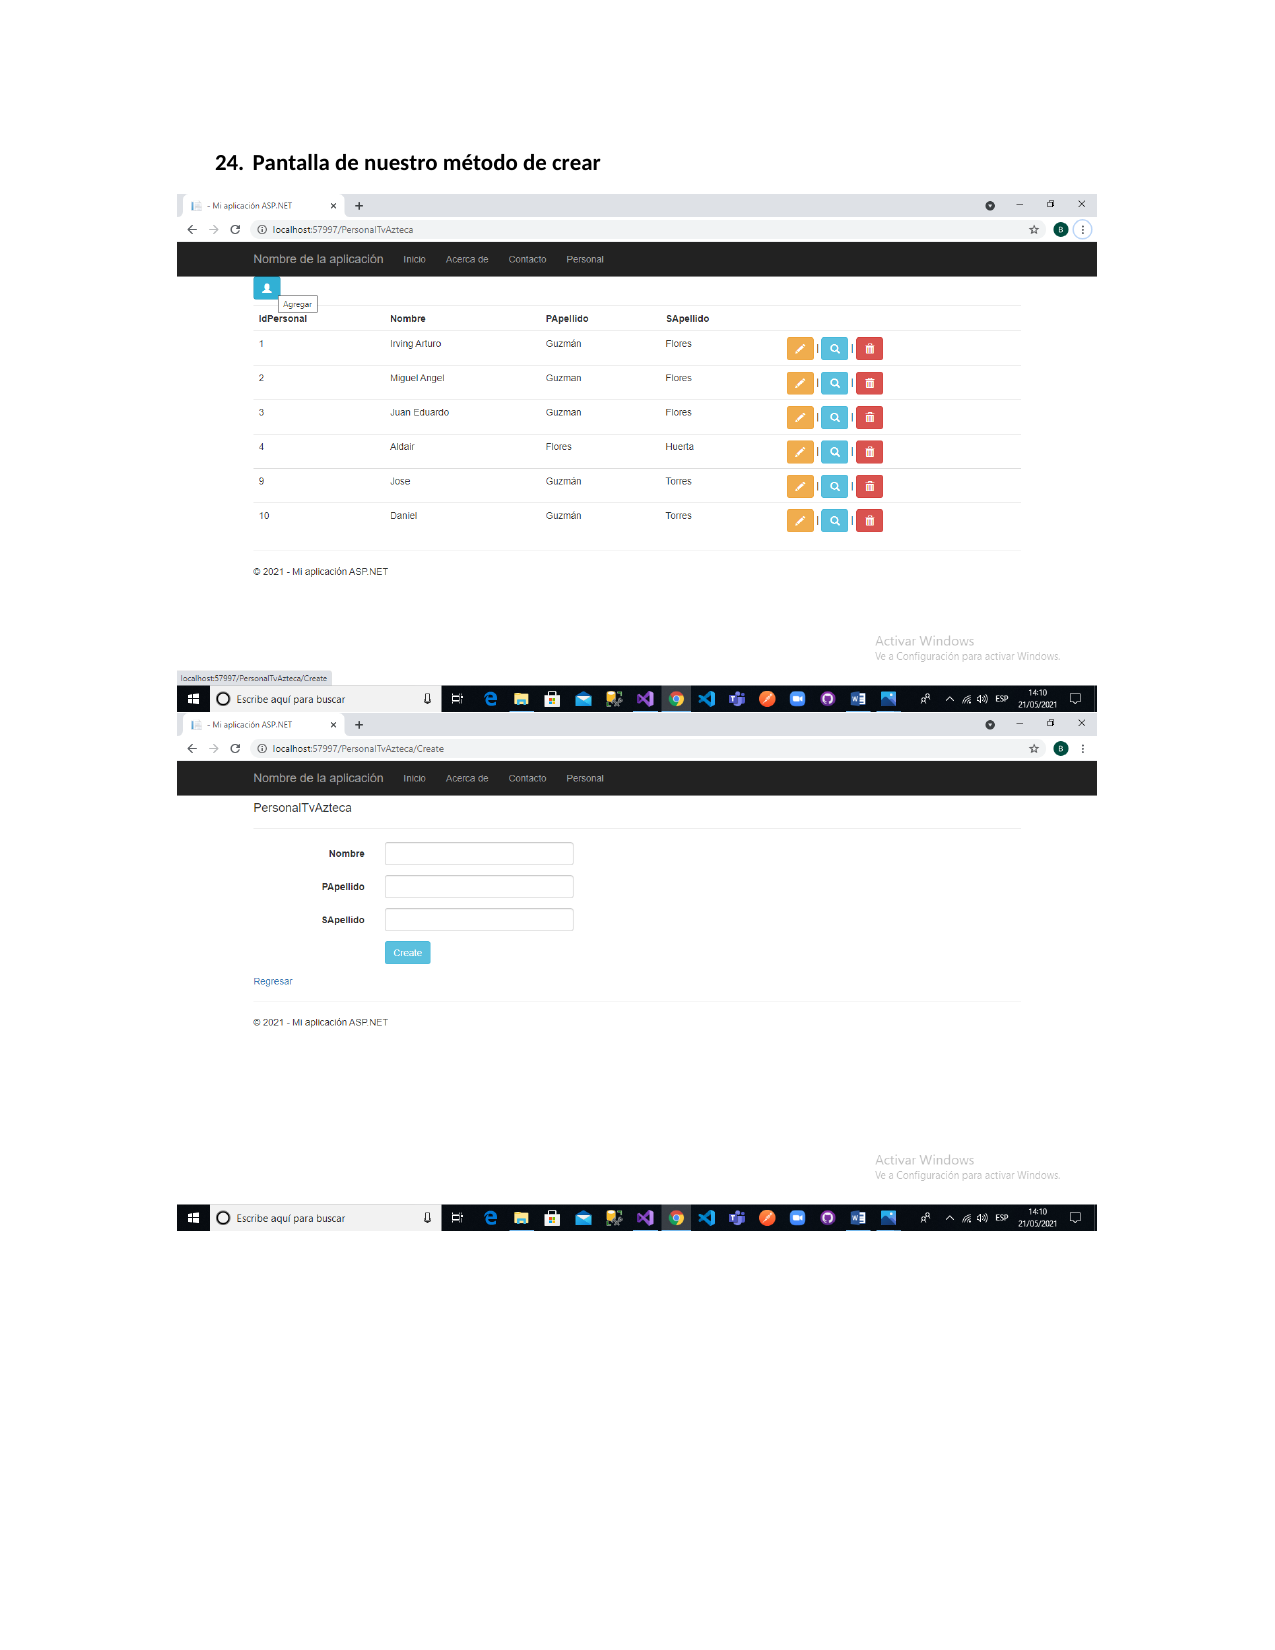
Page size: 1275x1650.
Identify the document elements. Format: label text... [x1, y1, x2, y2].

picture [177, 713, 1097, 1231]
picture [177, 194, 1097, 712]
list Pantalla de nuestro método de crear [215, 148, 1098, 176]
